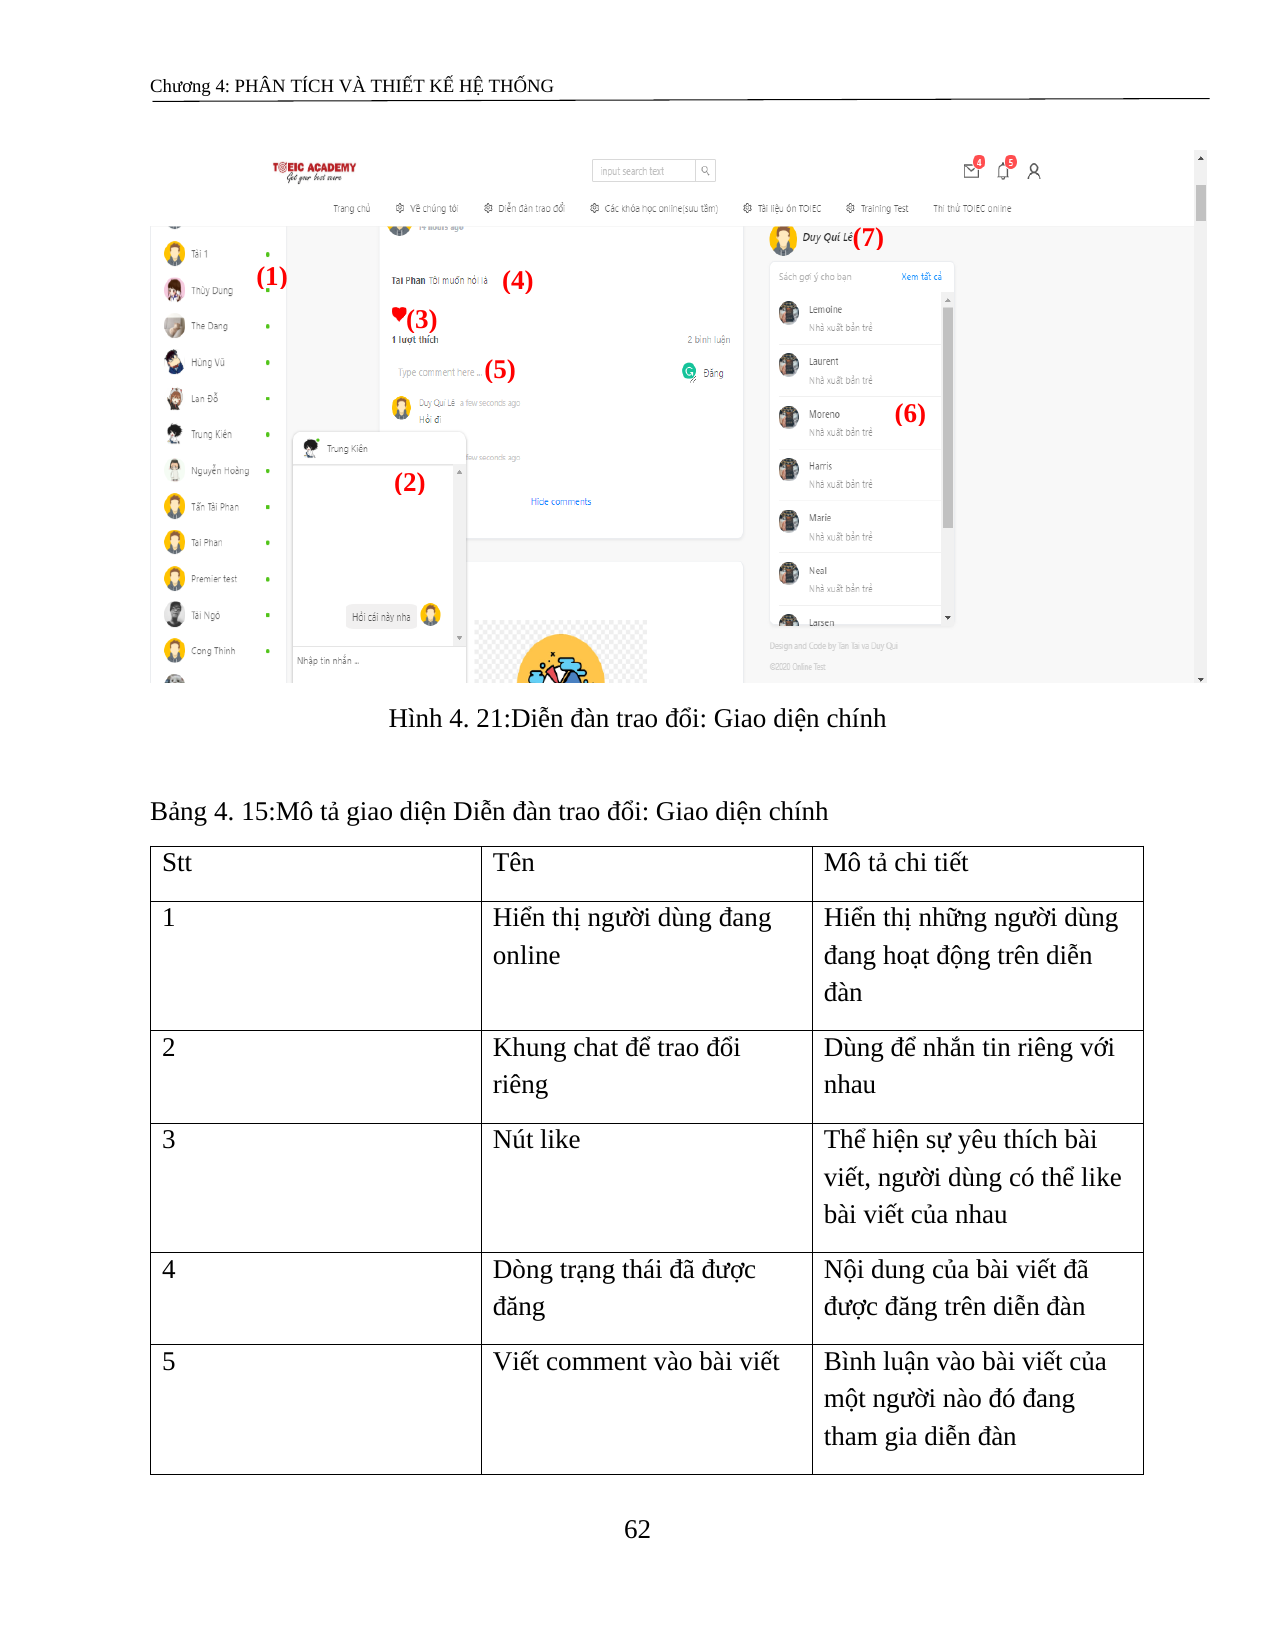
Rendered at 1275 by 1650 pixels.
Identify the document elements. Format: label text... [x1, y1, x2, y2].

table_cell Nút like [482, 1124, 812, 1252]
table_cell Nội dung của bài viết đã được đăng trên diễn đàn [813, 1253, 1143, 1344]
table_cell Thể hiện sự yêu thích bài viết, người dùng có thể like bài viết của nhau [813, 1124, 1143, 1252]
table_cell Bình luận vào bài viết của một người nào đó đang tham gia diễn đàn [813, 1345, 1143, 1474]
table_cell 3 [151, 1124, 481, 1252]
table_header Tên [482, 847, 812, 901]
text Hình 4. 21:Diễn đàn trao đổi: Giao diện chính [150, 702, 1125, 733]
table_cell Hiển thị những người dùng đang hoạt động trên diễn đàn [813, 902, 1143, 1030]
table_cell 5 [151, 1345, 481, 1474]
table_cell Viết comment vào bài viết [482, 1345, 812, 1474]
picture [150, 150, 1207, 683]
table_cell Khung chat để trao đổi riêng [482, 1031, 812, 1122]
table_header Mô tả chi tiết [813, 847, 1143, 901]
table_cell Dùng để nhắn tin riêng với nhau [813, 1031, 1143, 1122]
table_cell Hiển thị người dùng đang online [482, 902, 812, 1030]
table_cell 4 [151, 1253, 481, 1344]
table_cell Dòng trạng thái đã được đăng [482, 1253, 812, 1344]
table_cell 2 [151, 1031, 481, 1122]
table_cell 1 [151, 902, 481, 1030]
table_header Stt [151, 847, 481, 901]
